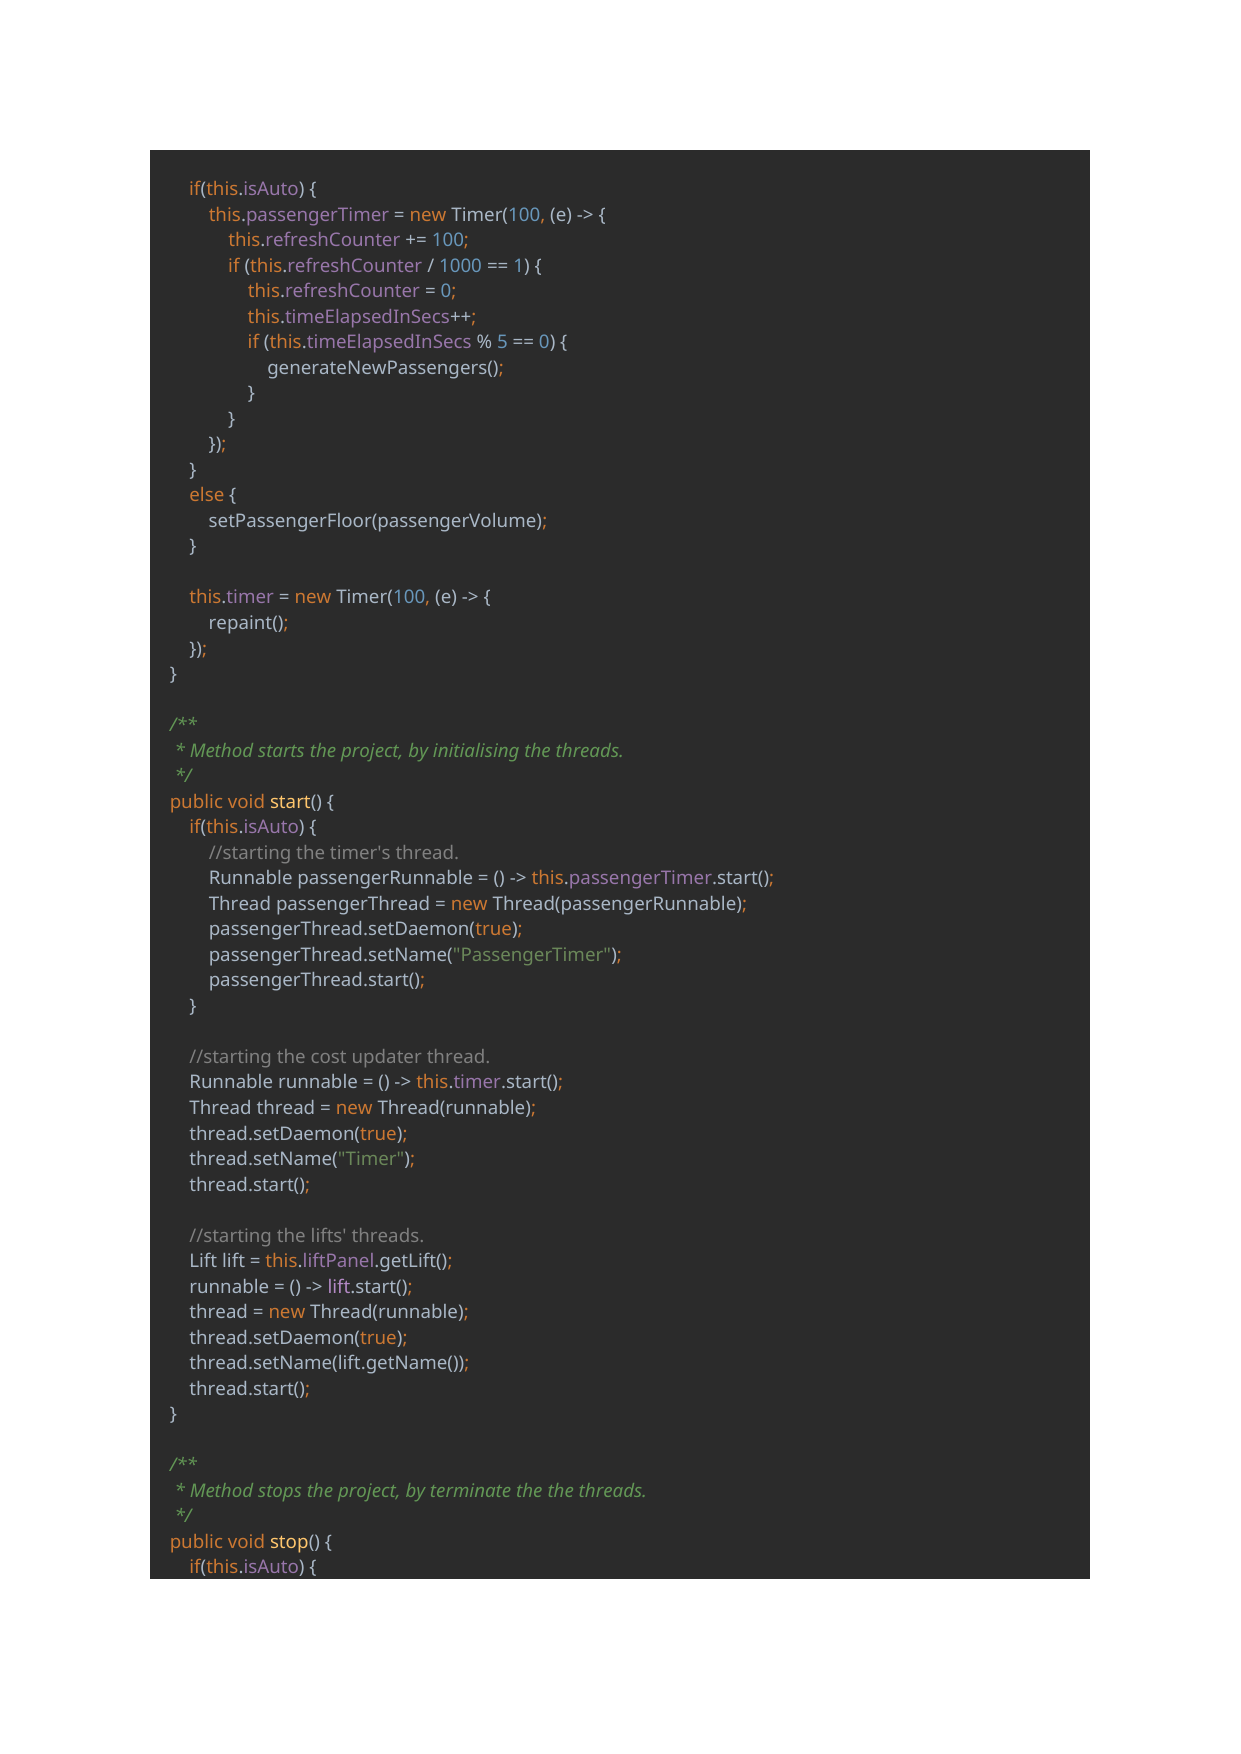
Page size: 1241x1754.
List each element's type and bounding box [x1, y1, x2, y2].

text [150, 150, 1090, 1579]
